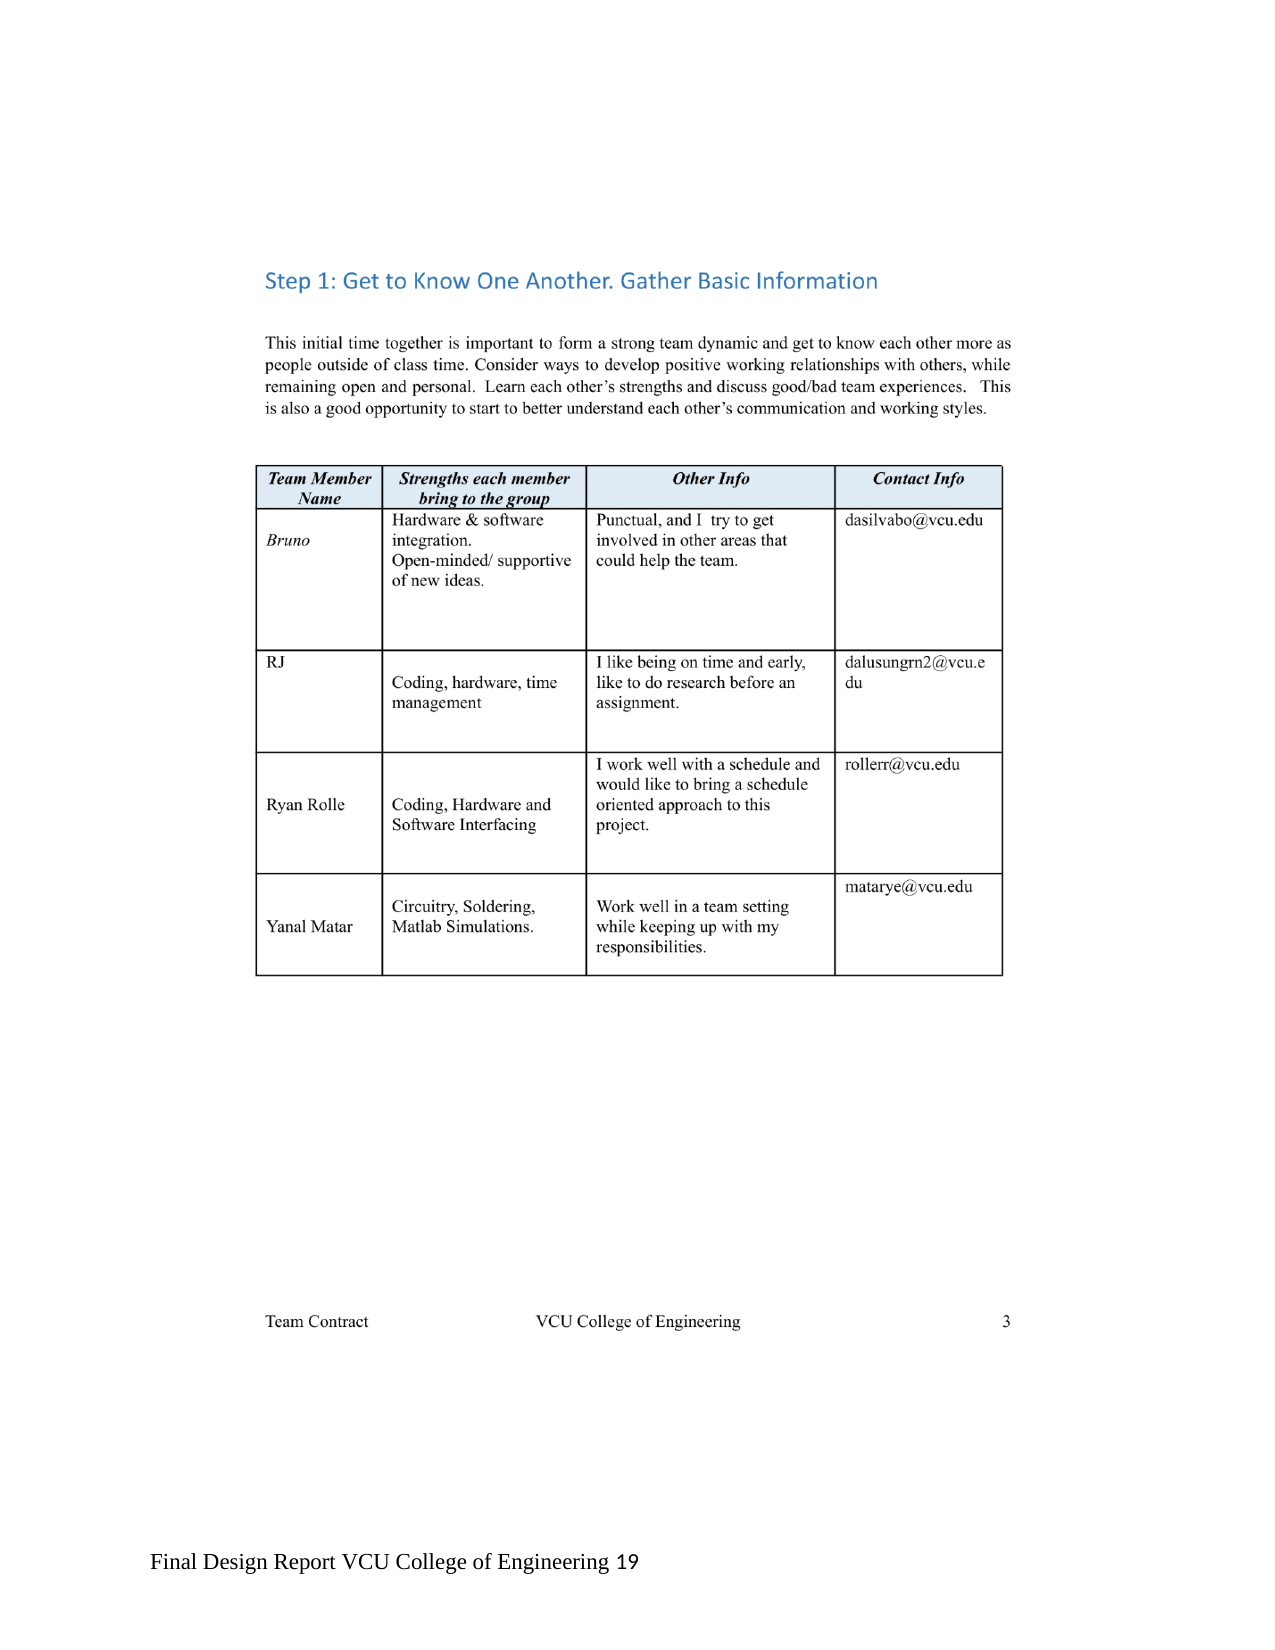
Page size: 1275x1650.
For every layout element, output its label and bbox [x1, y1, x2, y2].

picture [150, 150, 1125, 1411]
